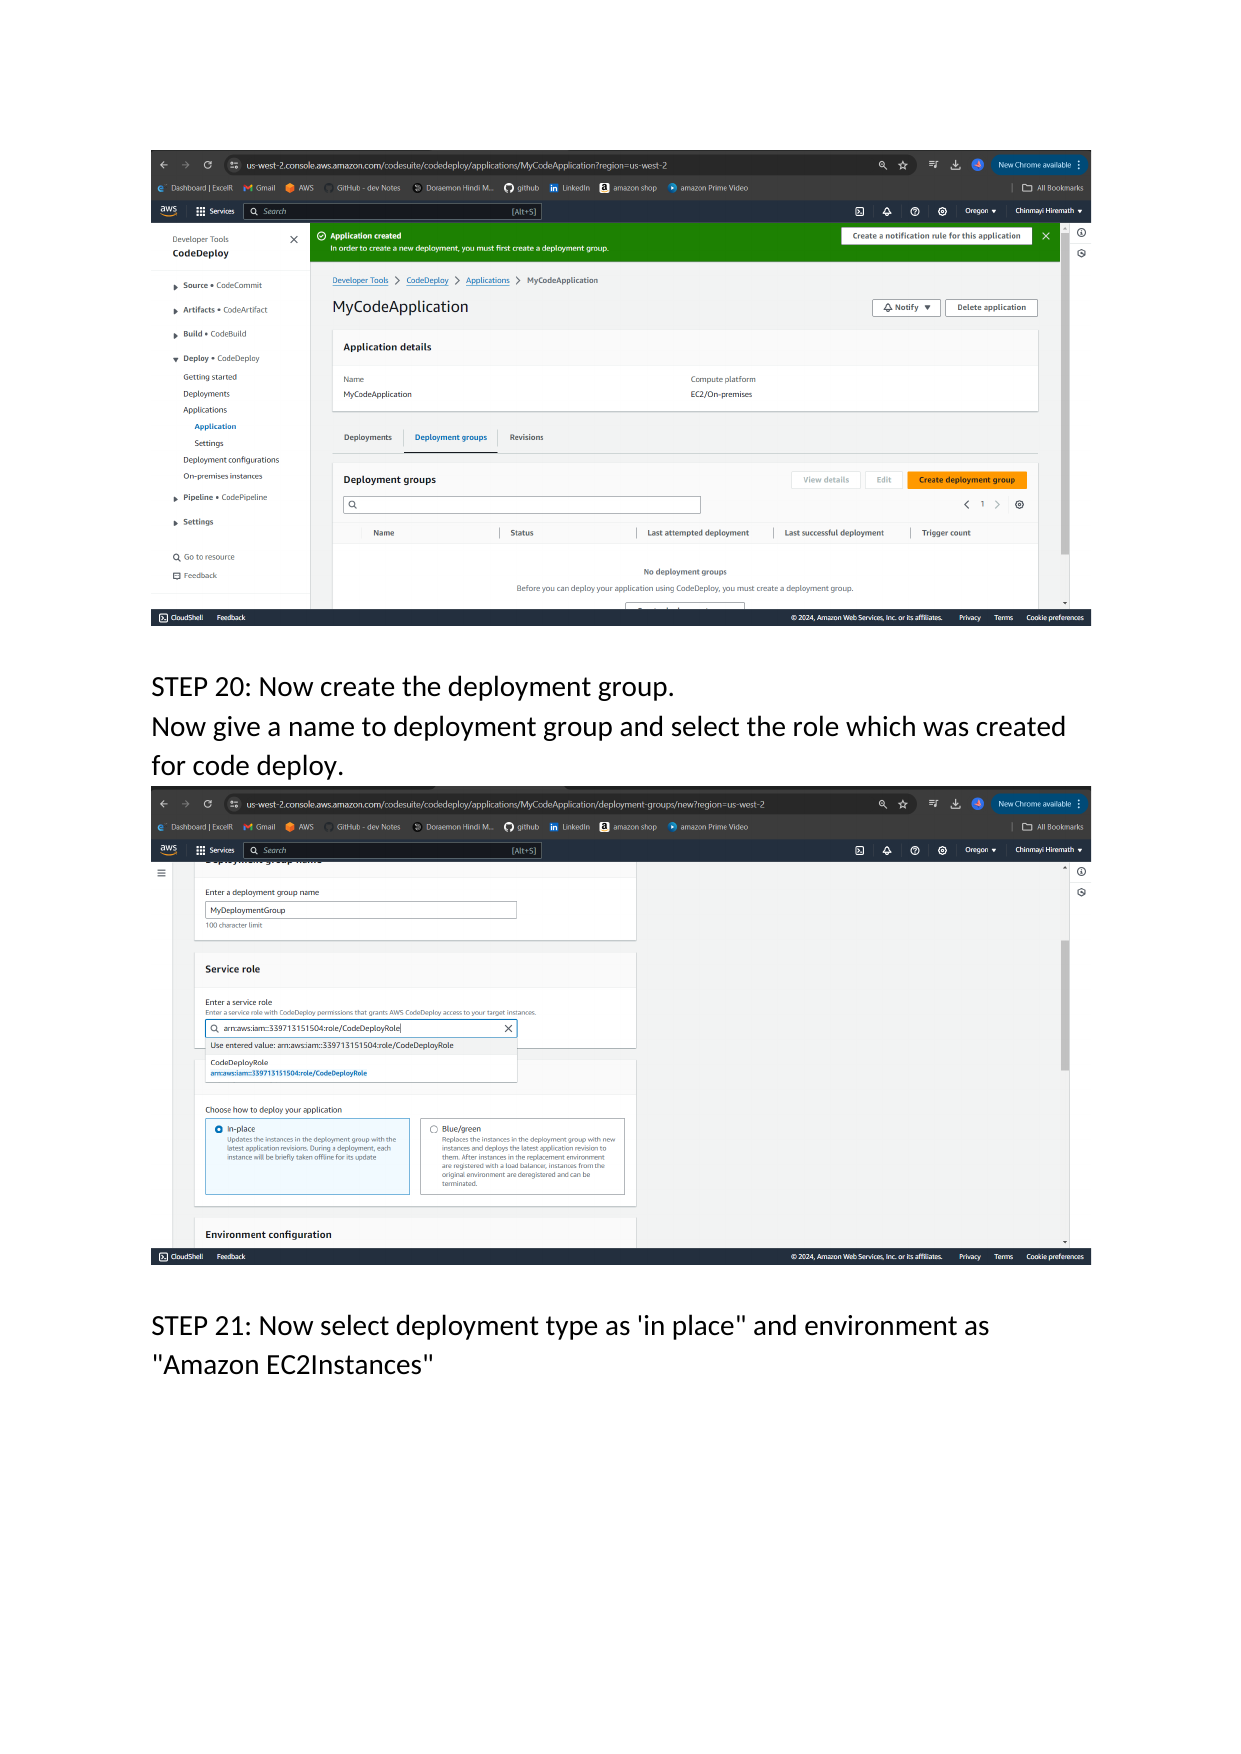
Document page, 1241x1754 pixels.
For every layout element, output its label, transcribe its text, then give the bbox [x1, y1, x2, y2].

picture [151, 786, 1092, 1265]
text STEP 21: Now select deployment type as 'in place" and environment as "Amazon EC2Instances" [151, 1307, 1090, 1382]
picture [151, 150, 1092, 626]
text Now give a name to deployment group and select the role which was created for code deploy. [151, 708, 1090, 782]
text STEP 20: Now create the deployment group. [151, 668, 1090, 704]
